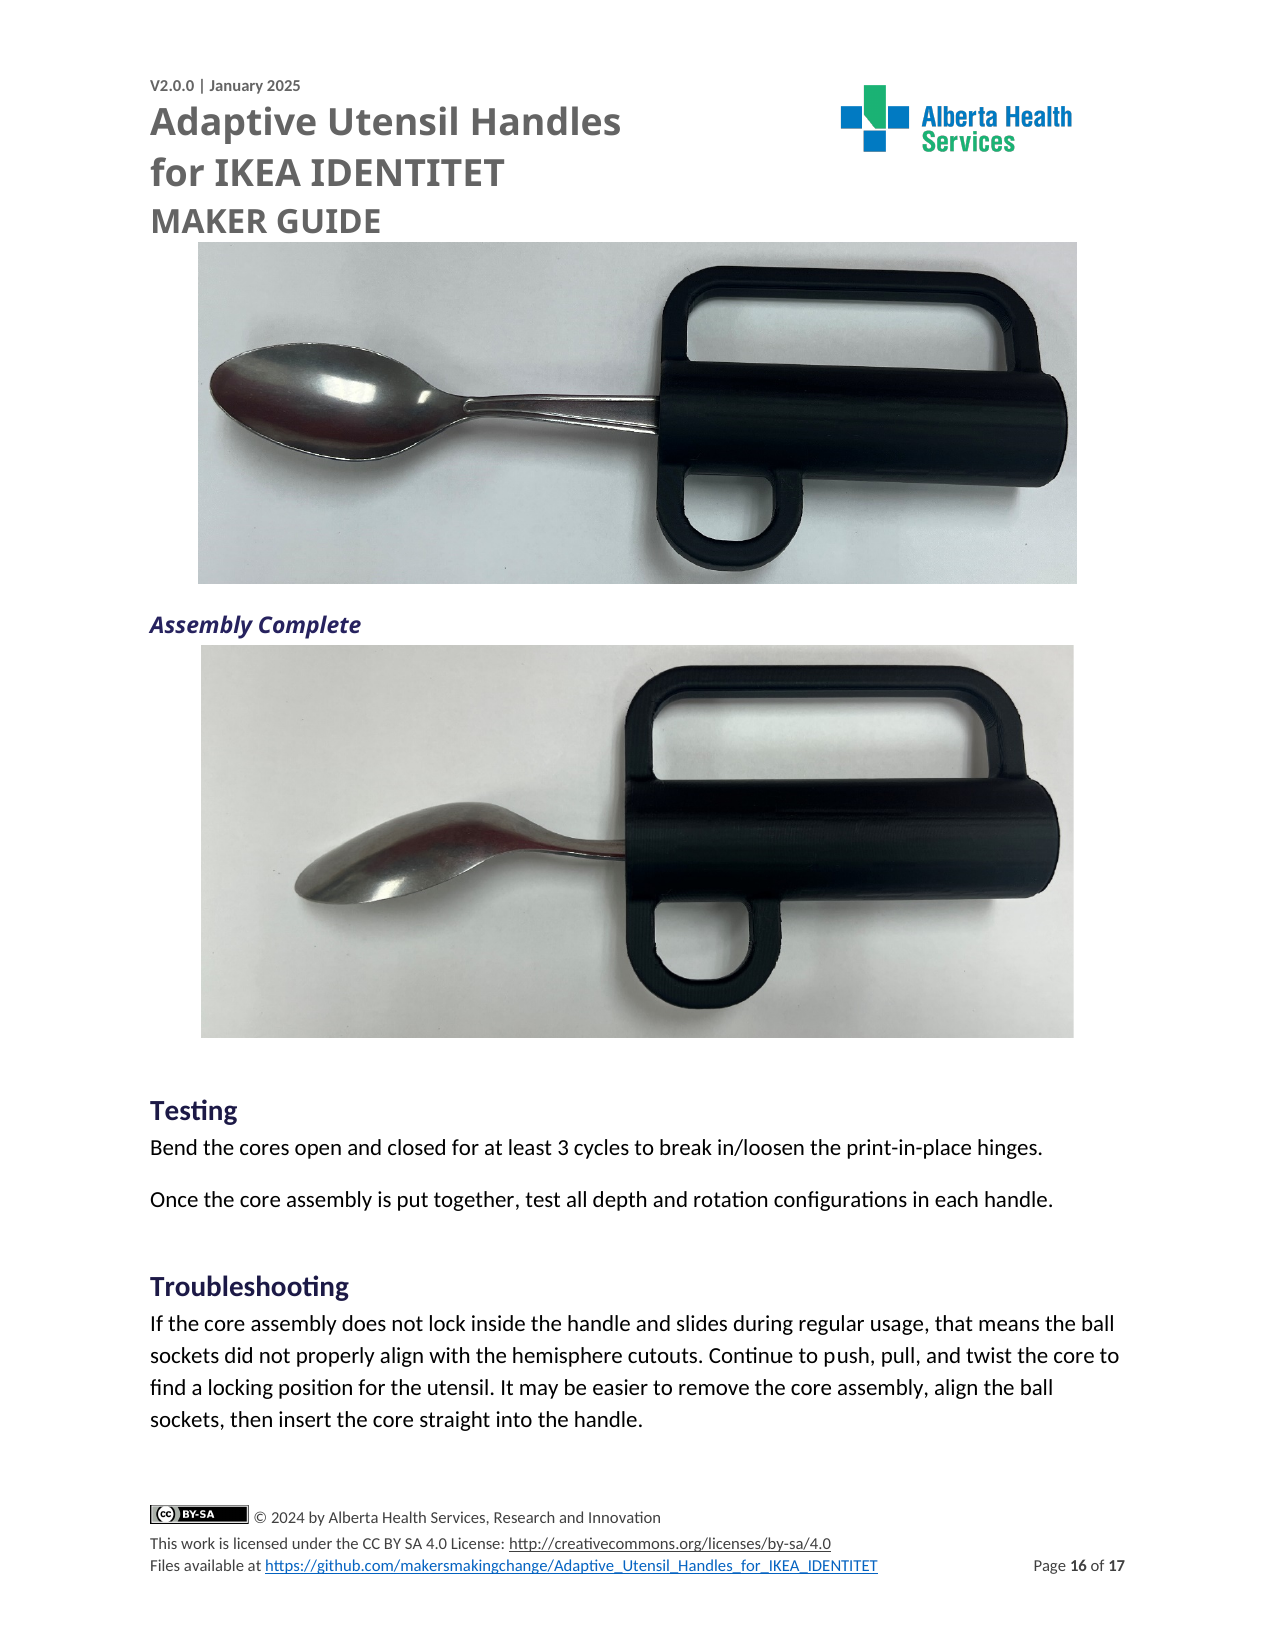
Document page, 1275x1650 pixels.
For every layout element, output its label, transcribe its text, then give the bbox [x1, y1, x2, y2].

text Once the core assembly is put together, test all depth and rotation configurations in each handle. [150, 1186, 1125, 1214]
picture [198, 242, 1077, 584]
picture [150, 1505, 249, 1524]
text If the core assembly does not lock inside the handle and slides during regular usage, that means the ball sockets did not properly align with the hemisphere cutouts. Continue to push, pull, and twist the core to find a locking position for the utensil. It may be easier to remove the core assembly, align the ball sockets, then insert the core straight into the handle. [150, 1309, 1125, 1433]
picture [839, 83, 1073, 153]
subtitle Assembly Complete [150, 609, 1125, 640]
subtitle Testing [150, 1092, 1125, 1127]
subtitle Troubleshooting [150, 1268, 1125, 1303]
text Bend the cores open and closed for at least 3 cycles to break in/loosen the print-in-place hinges. [150, 1133, 1125, 1161]
picture [201, 645, 1074, 1038]
